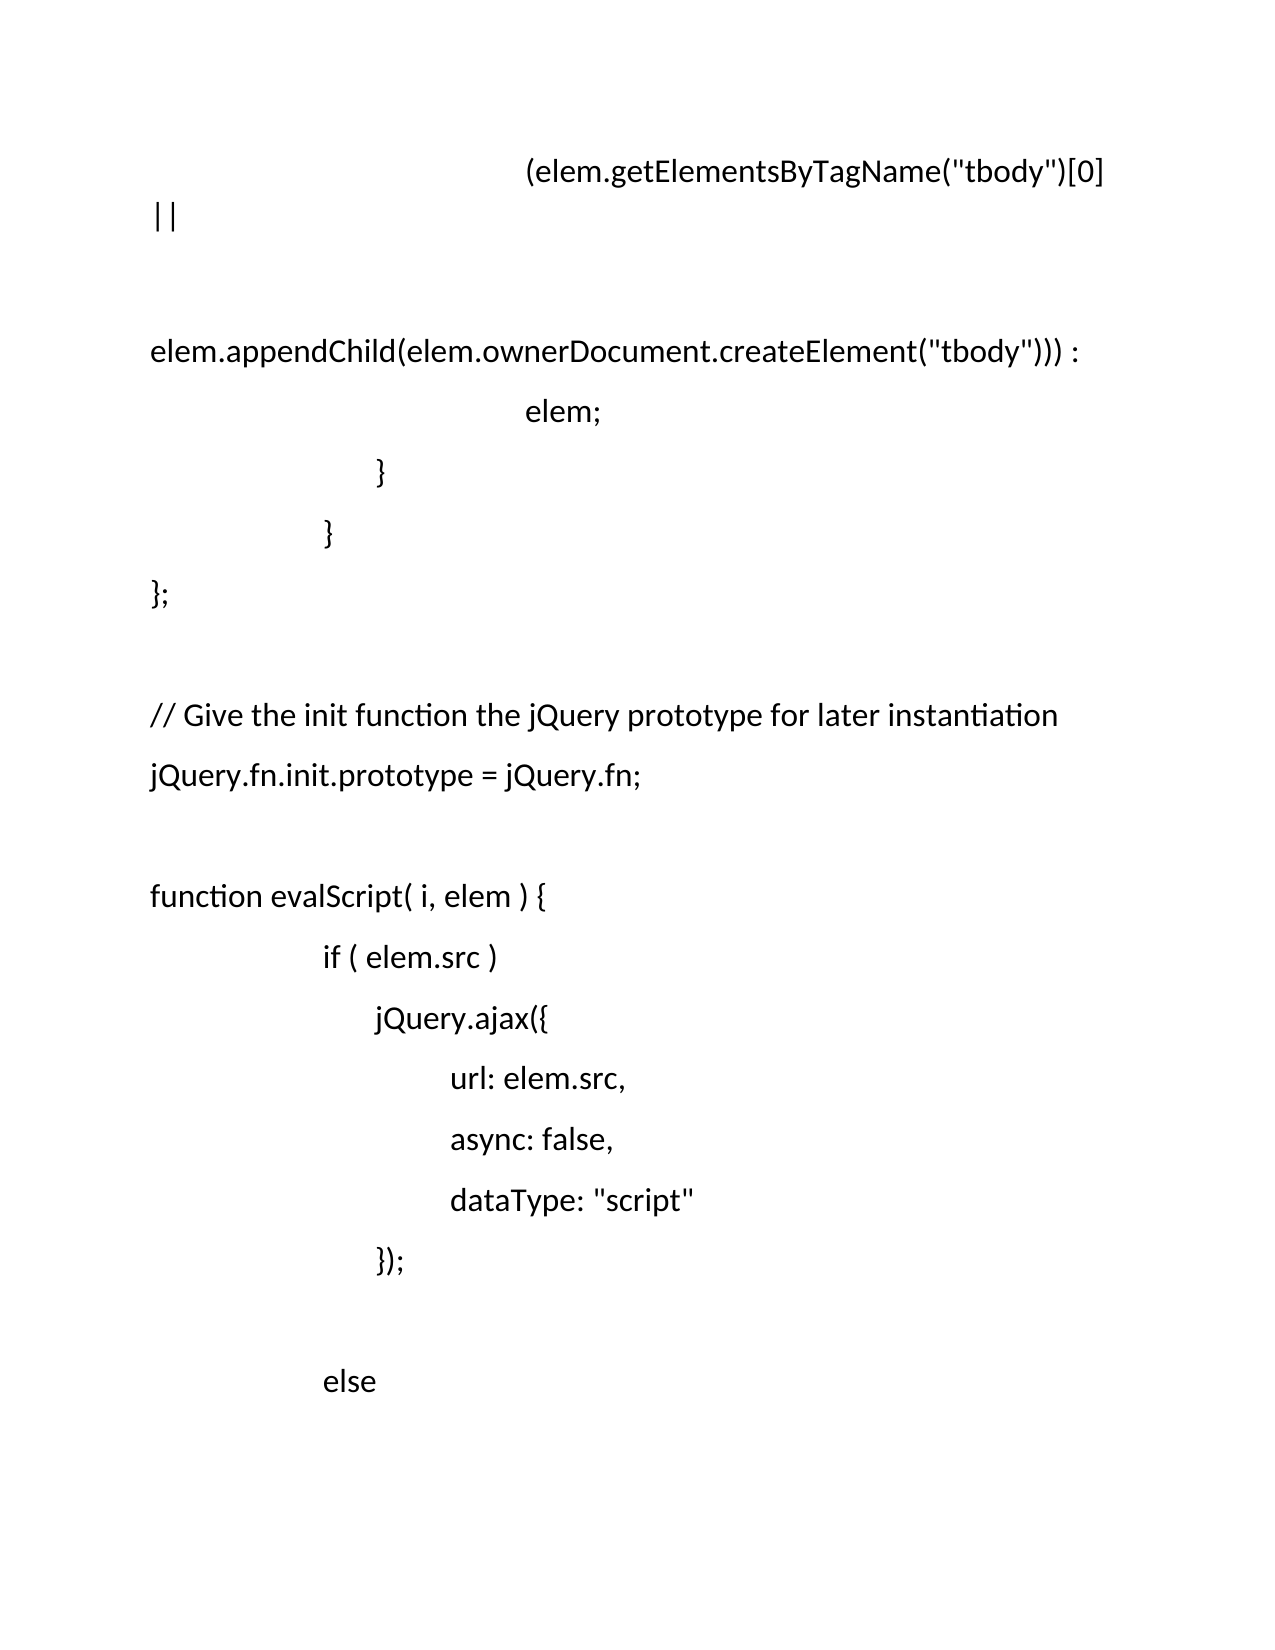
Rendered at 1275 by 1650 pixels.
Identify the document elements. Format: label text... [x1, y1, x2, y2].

text else [150, 1360, 1125, 1401]
text } [150, 512, 1125, 552]
text url: elem.src, [150, 1057, 1125, 1098]
text jQuery.fn.init.prototype = jQuery.fn; [150, 754, 1125, 795]
text jQuery.ajax({ [150, 997, 1125, 1037]
text // Give the init function the jQuery prototype for later instantiation [150, 693, 1125, 734]
text elem.appendChild(elem.ownerDocument.createElement("tbody"))) : [150, 254, 1125, 371]
text (elem.getElementsByTagName("tbody")[0] || [150, 150, 1125, 235]
text }; [150, 572, 1125, 613]
text function evalScript( i, elem ) { [150, 875, 1125, 916]
text async: false, [150, 1118, 1125, 1159]
text } [150, 451, 1125, 492]
text elem; [150, 390, 1125, 431]
text dataType: "script" [150, 1178, 1125, 1219]
text }); [150, 1239, 1125, 1280]
text if ( elem.src ) [150, 936, 1125, 977]
